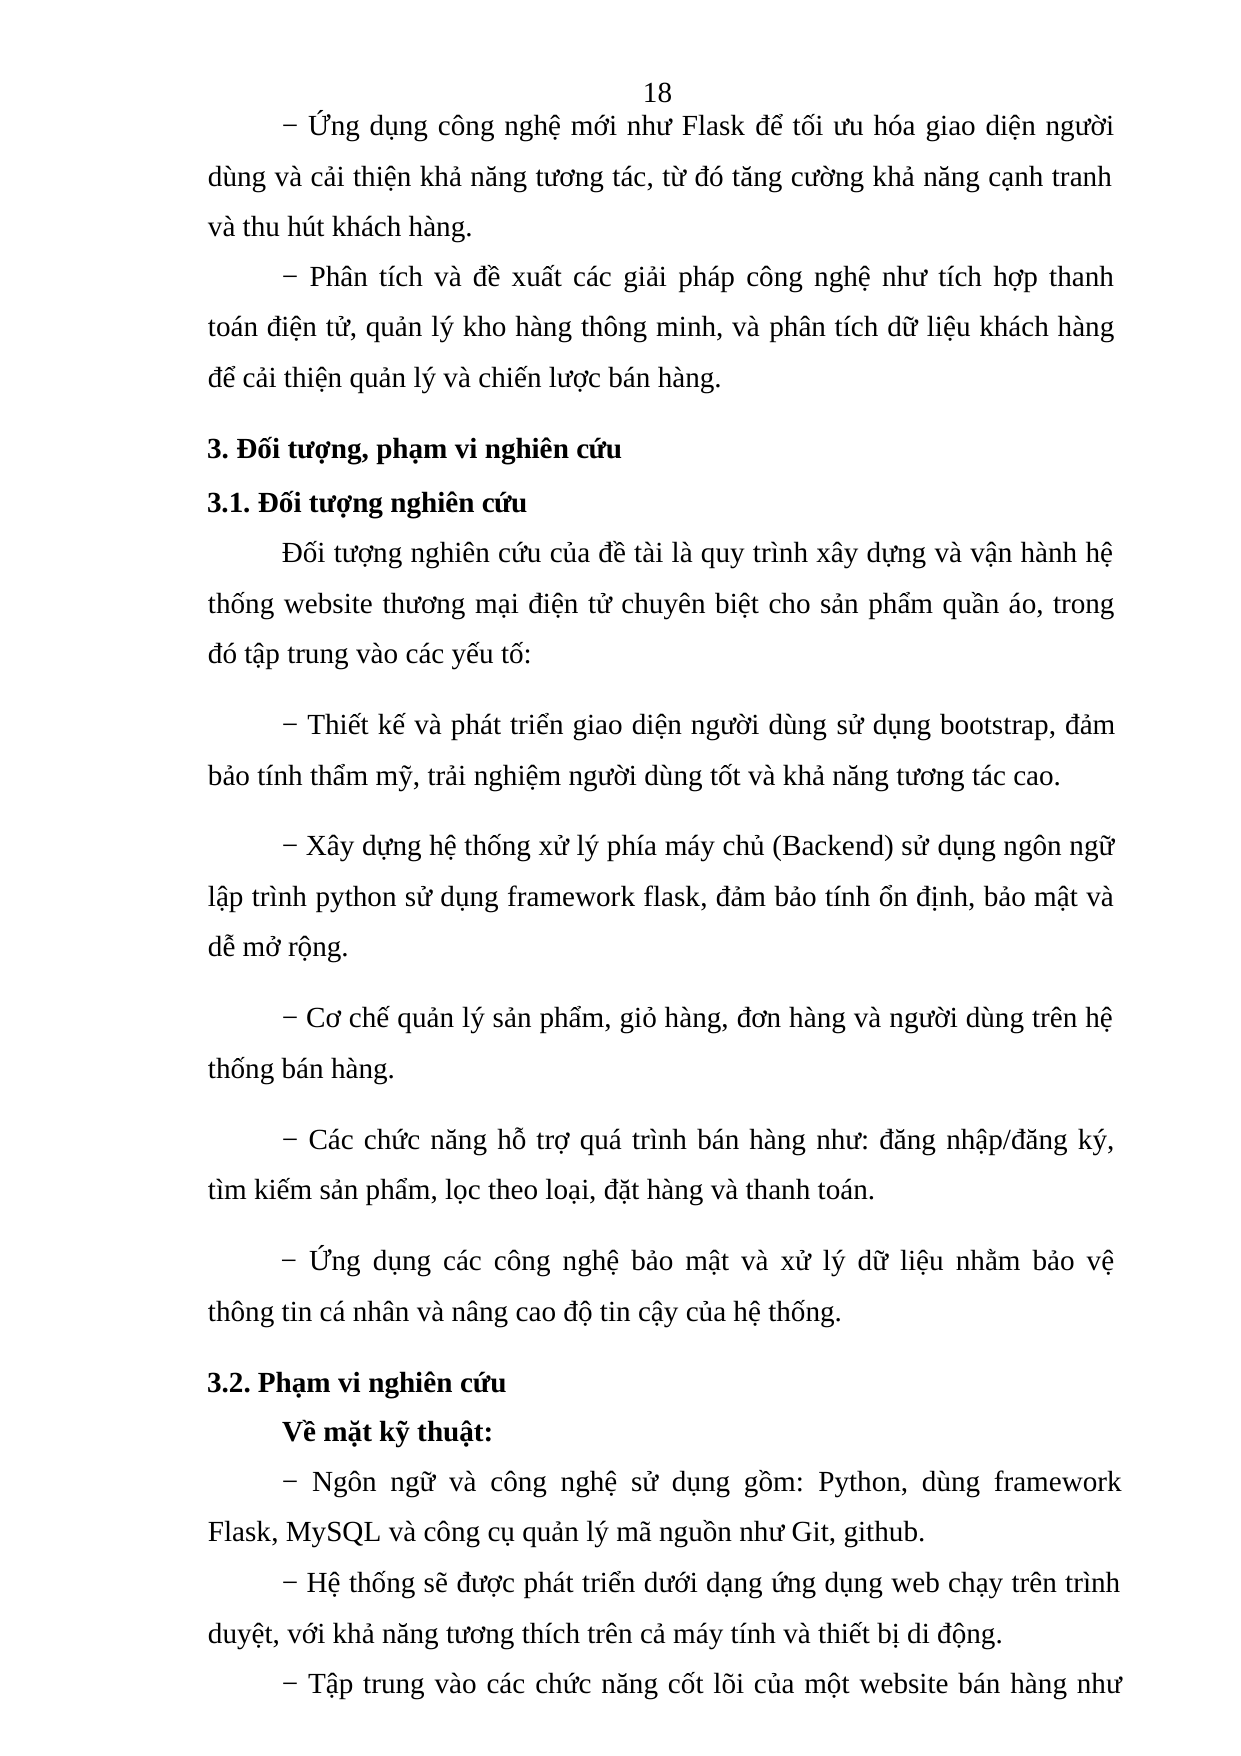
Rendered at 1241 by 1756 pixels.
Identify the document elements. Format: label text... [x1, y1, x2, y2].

subtitle Đối tượng, phạm vi nghiên cứu [207, 431, 1137, 464]
text − Thiết kế và phát triển giao diện người dùng sử dụng bootstrap, đảm bảo tính thẩm mỹ, trải nghiệm người dùng tốt và khả năng tương tác cao. [208, 707, 1115, 791]
text − Ngôn ngữ và công nghệ sử dụng gồm: Python, dùng framework Flask, MySQL và công cụ quản lý mã nguồn như Git, github. [208, 1464, 1122, 1548]
text Đối tượng nghiên cứu của đề tài là quy trình xây dựng và vận hành hệ thống website thương mại điện tử chuyên biệt cho sản phẩm quần áo, trong đó tập trung vào các yếu tố: [208, 535, 1115, 670]
text − Ứng dụng công nghệ mới như Flask để tối ưu hóa giao diện người dùng và cải thiện khả năng tương tác, từ đó tăng cường khả năng cạnh tranh và thu hút khách hàng. [208, 108, 1114, 242]
text − Các chức năng hỗ trợ quá trình bán hàng như: đăng nhập/đăng ký, tìm kiếm sản phẩm, lọc theo loại, đặt hàng và thanh toán. [208, 1122, 1115, 1206]
text − Ứng dụng các công nghệ bảo mật và xử lý dữ liệu nhằm bảo vệ thông tin cá nhân và nâng cao độ tin cậy của hệ thống. [208, 1243, 1114, 1327]
subtitle Đối tượng nghiên cứu [207, 486, 1137, 519]
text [208, 1666, 1123, 1700]
text − Xây dựng hệ thống xử lý phía máy chủ (Backend) sử dụng ngôn ngữ lập trình python sử dụng framework flask, đảm bảo tính ổn định, bảo mật và dễ mở rộng. [208, 828, 1114, 963]
text − Cơ chế quản lý sản phẩm, giỏ hàng, đơn hàng và người dùng trên hệ thống bán hàng. [208, 1000, 1114, 1084]
subtitle Phạm vi nghiên cứu Về mặt kỹ thuật: [207, 1365, 506, 1448]
text − Hệ thống sẽ được phát triển dưới dạng ứng dụng web chạy trên trình duyệt, với khả năng tương thích trên cả máy tính và thiết bị di động. [208, 1565, 1122, 1649]
text − Phân tích và đề xuất các giải pháp công nghệ như tích hợp thanh toán điện tử, quản lý kho hàng thông minh, và phân tích dữ liệu khách hàng để cải thiện quản lý và chiến lược bán hàng. [208, 259, 1114, 393]
